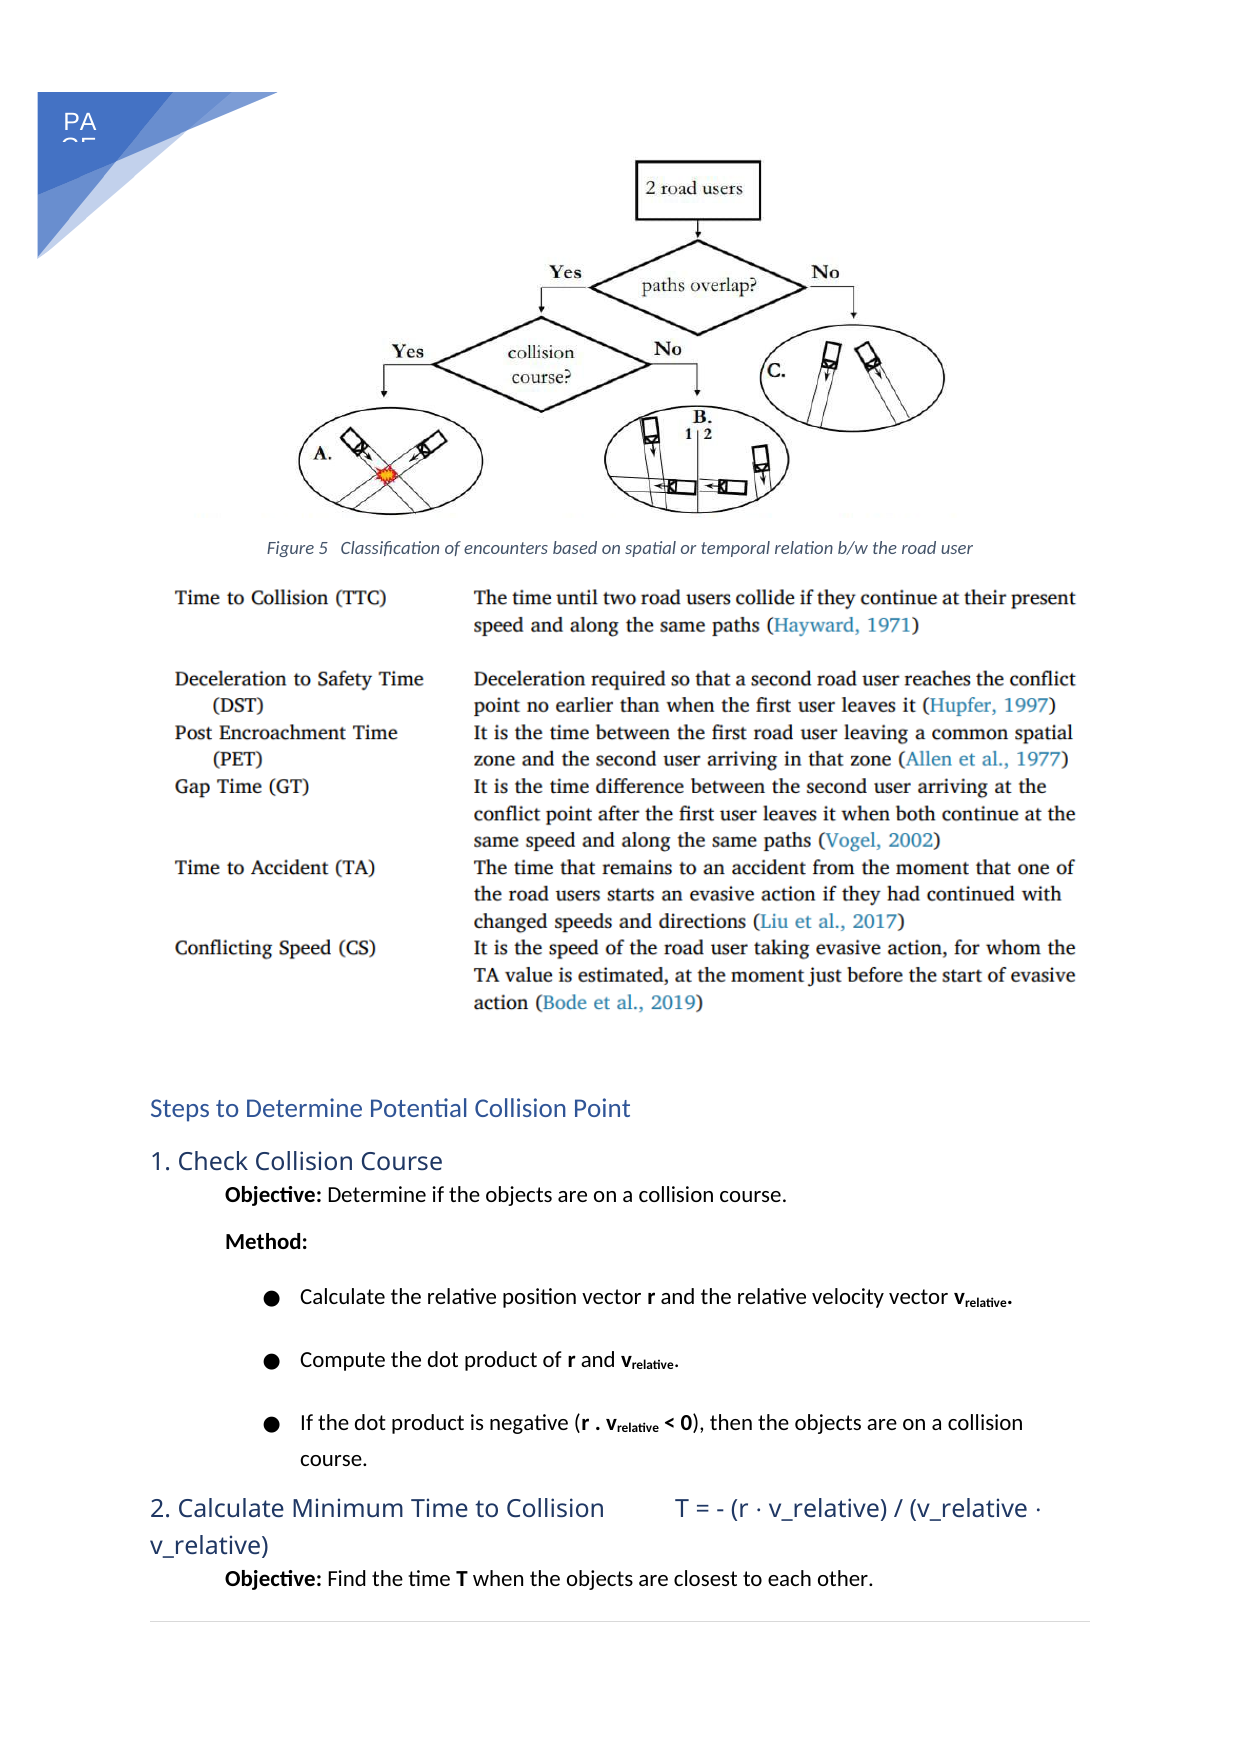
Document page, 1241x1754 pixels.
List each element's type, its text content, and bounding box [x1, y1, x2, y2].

subtitle 2. Calculate Minimum Time to Collision T = - (r ⋅ v_relative) / (v_relative ⋅ v_relative) [150, 1491, 1090, 1562]
list Compute the dot product of r and vrelative. [262, 1336, 1090, 1379]
picture [150, 580, 1091, 1026]
text Method: [225, 1227, 1090, 1255]
text Figure 5 Classification of encounters based on spatial or temporal relation b/w the road user [150, 537, 1090, 559]
text Objective: Find the time T when the objects are closest to each other. [225, 1564, 1090, 1592]
list Calculate the relative position vector r and the relative velocity vector vrelative. [262, 1274, 1090, 1316]
list If the dot product is negative (r . vrelative < 0), then the objects are on a collision course. [262, 1399, 1090, 1472]
text Objective: Determine if the objects are on a collision course. [225, 1180, 1090, 1208]
text Steps to Determine Potential Collision Point [150, 1091, 1090, 1124]
subtitle 1. Check Collision Course [150, 1143, 1090, 1177]
picture [37, 92, 1074, 518]
